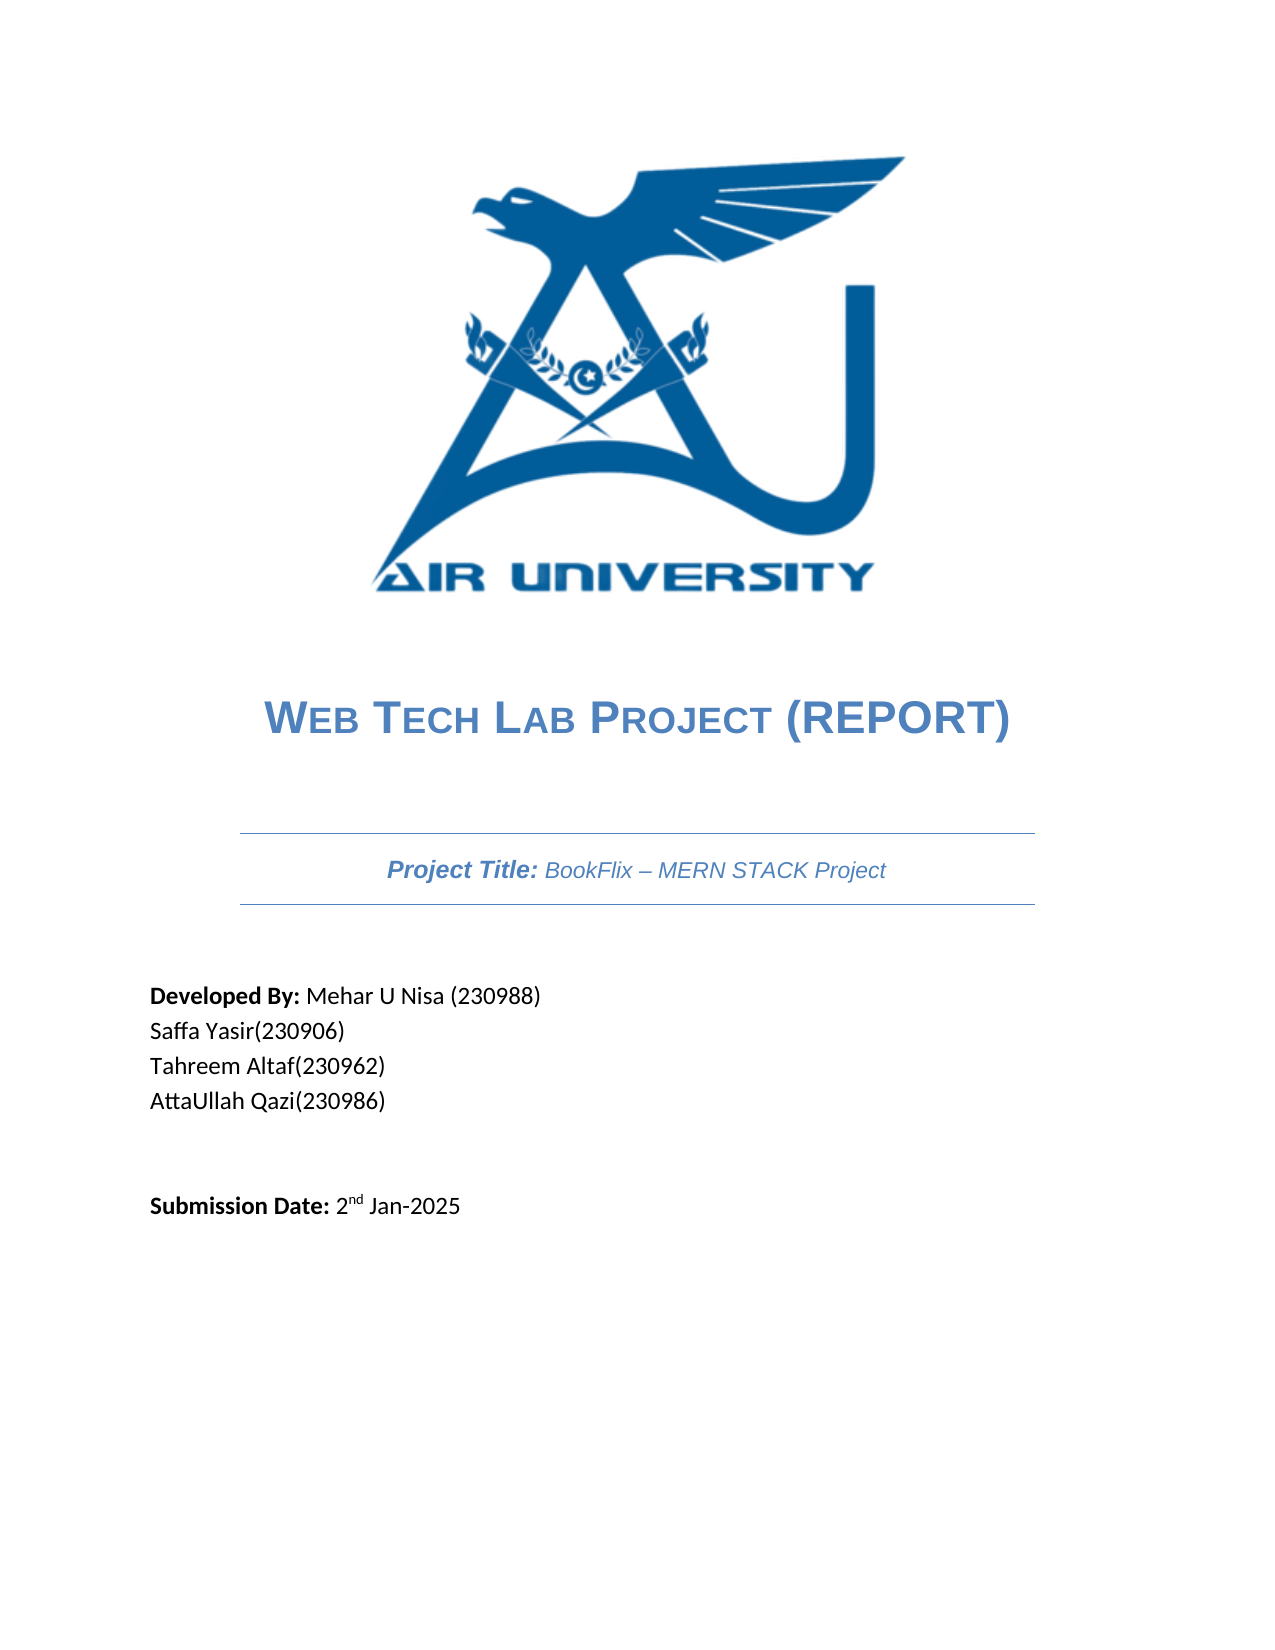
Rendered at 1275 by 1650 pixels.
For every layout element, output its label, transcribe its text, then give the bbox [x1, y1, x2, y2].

text Tahreem Altaf(230962) [150, 1050, 1125, 1081]
text AttaUllah Qazi(230986) [150, 1085, 1125, 1116]
text Developed By: Mehar U Nisa (230988) [150, 947, 1125, 1011]
picture [365, 150, 910, 599]
text Project Title: BookFlix – MERN STACK Project [240, 834, 1035, 904]
text Submission Date: 2nd Jan-2025 [150, 1155, 1125, 1221]
text Saffa Yasir(230906) [150, 1015, 1125, 1046]
text Web Tech Lab Project (REPORT) [150, 691, 1125, 743]
